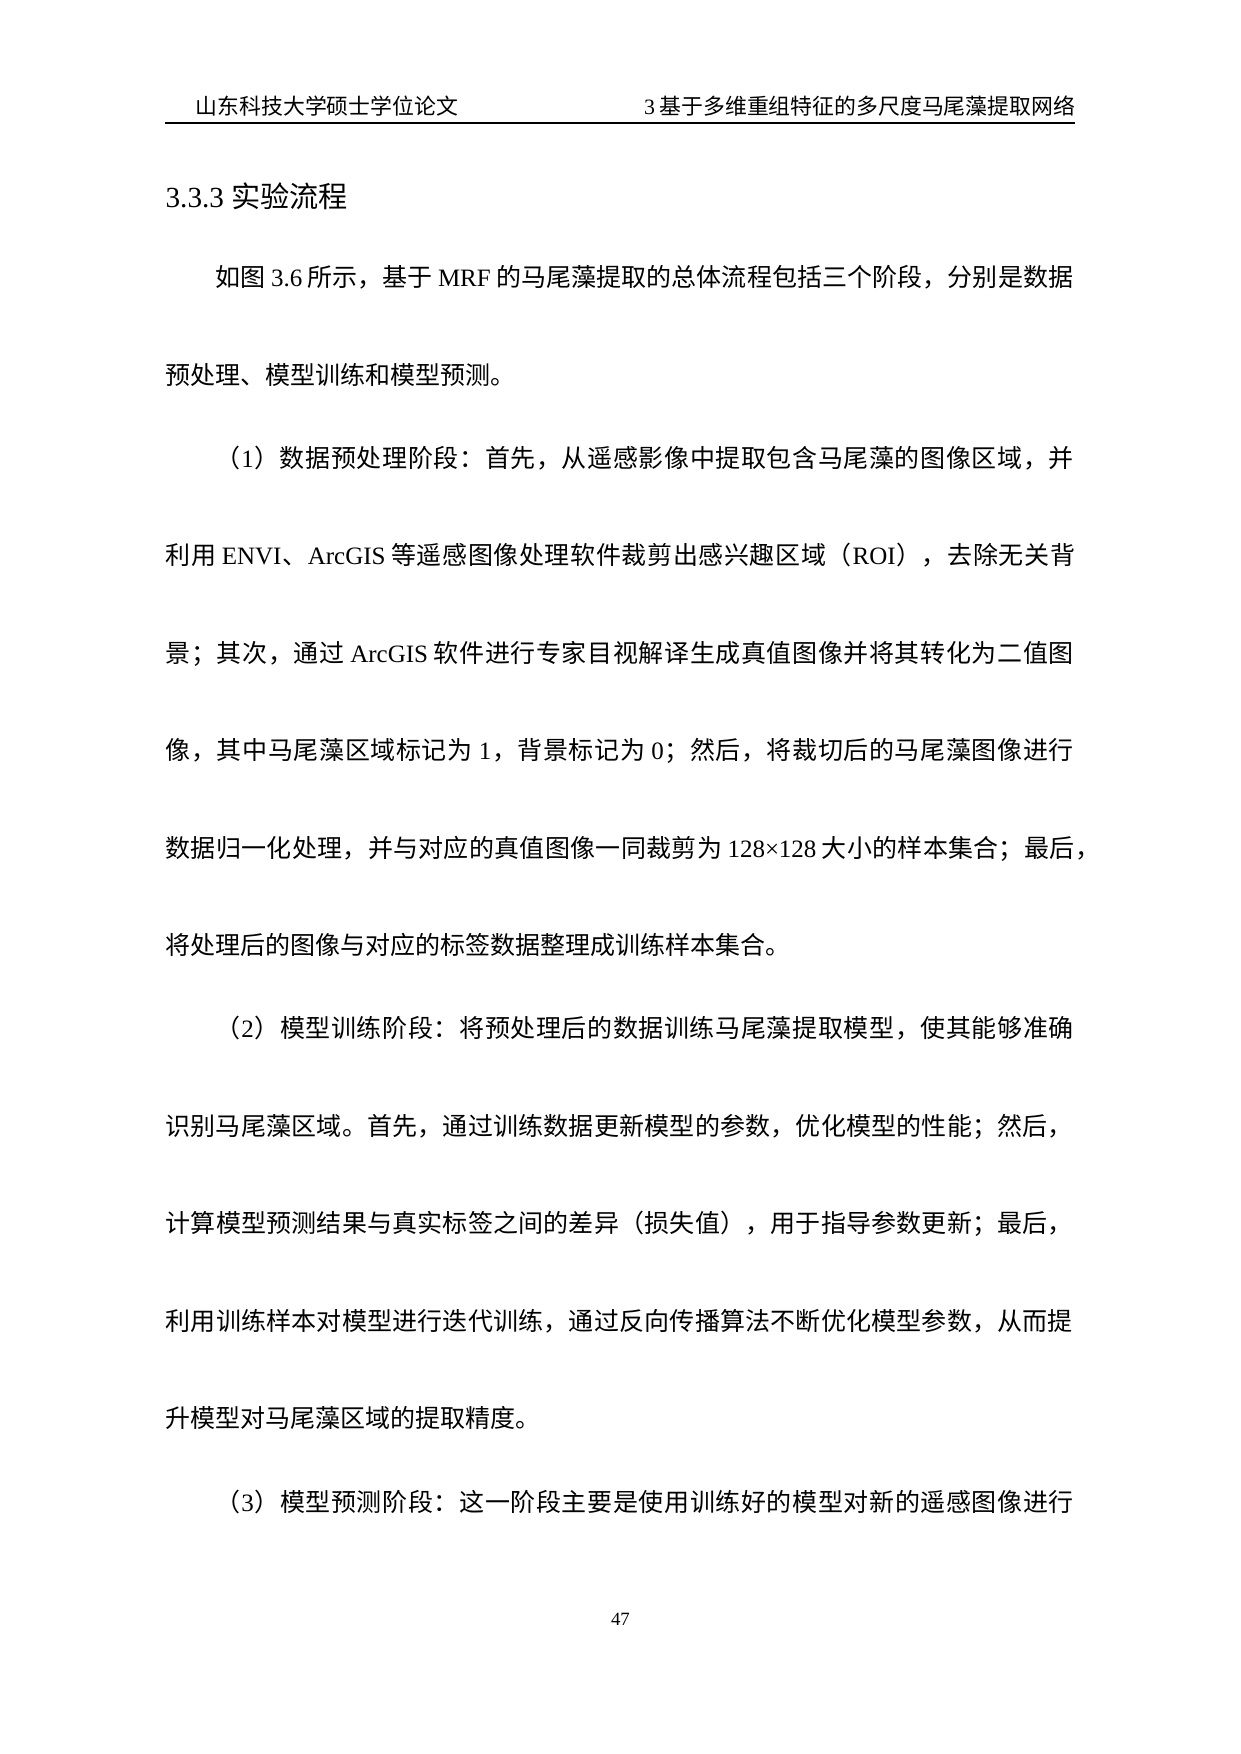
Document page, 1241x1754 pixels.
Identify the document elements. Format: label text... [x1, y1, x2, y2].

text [165, 1468, 1075, 1533]
list （1）数据预处理阶段：首先，从遥感影像中提取包含马尾藻的图像区域，并利用ENVI、ArcGIS等遥感图像处理软件裁剪出感兴趣区域（ROI），去除无关背景；其次，通过ArcGIS软件进行专家目视解译生成真值图像并将其转化为二值图像，其中马尾藻区域标记为1，背景标记为0；然后，将裁切后的马尾藻图像进行数据归一化处理，并与对应的真值图像一同裁剪为128×128大小的样本集合；最后，将处理后的图像与对应的标签数据整理成训练样本集合。 [165, 424, 1075, 976]
list 如图3.6所示，基于MRF的马尾藻提取的总体流程包括三个阶段，分别是数据预处理、模型训练和模型预测。 [165, 243, 1075, 406]
text （2）模型训练阶段：将预处理后的数据训练马尾藻提取模型，使其能够准确识别马尾藻区域。首先，通过训练数据更新模型的参数，优化模型的性能；然后，计算模型预测结果与真实标签之间的差异（损失值），用于指导参数更新；最后，利用训练样本对模型进行迭代训练，通过反向传播算法不断优化模型参数，从而提升模型对马尾藻区域的提取精度。 [165, 994, 1075, 1449]
text 3.3.3 实验流程 [165, 162, 1075, 227]
